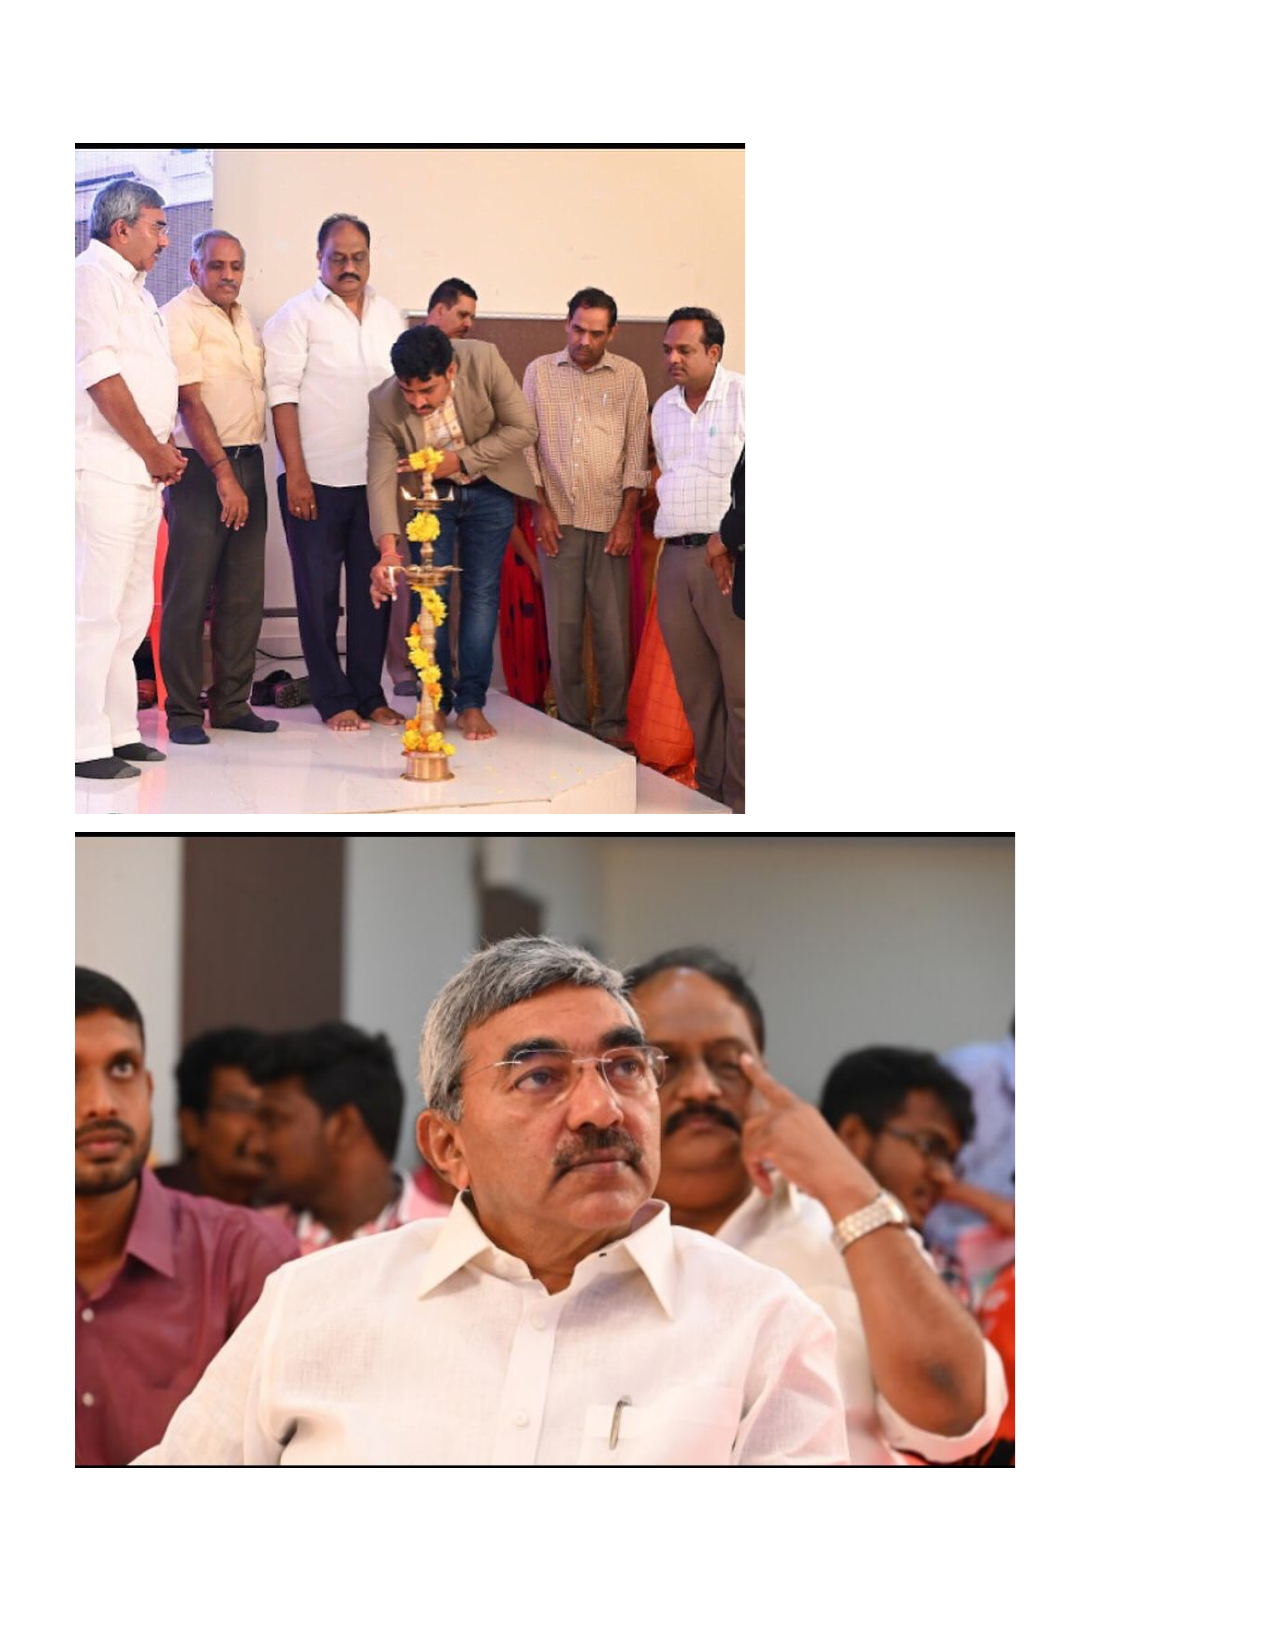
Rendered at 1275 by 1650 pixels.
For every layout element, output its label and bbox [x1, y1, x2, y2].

picture [75, 143, 746, 814]
picture [75, 832, 1016, 1468]
